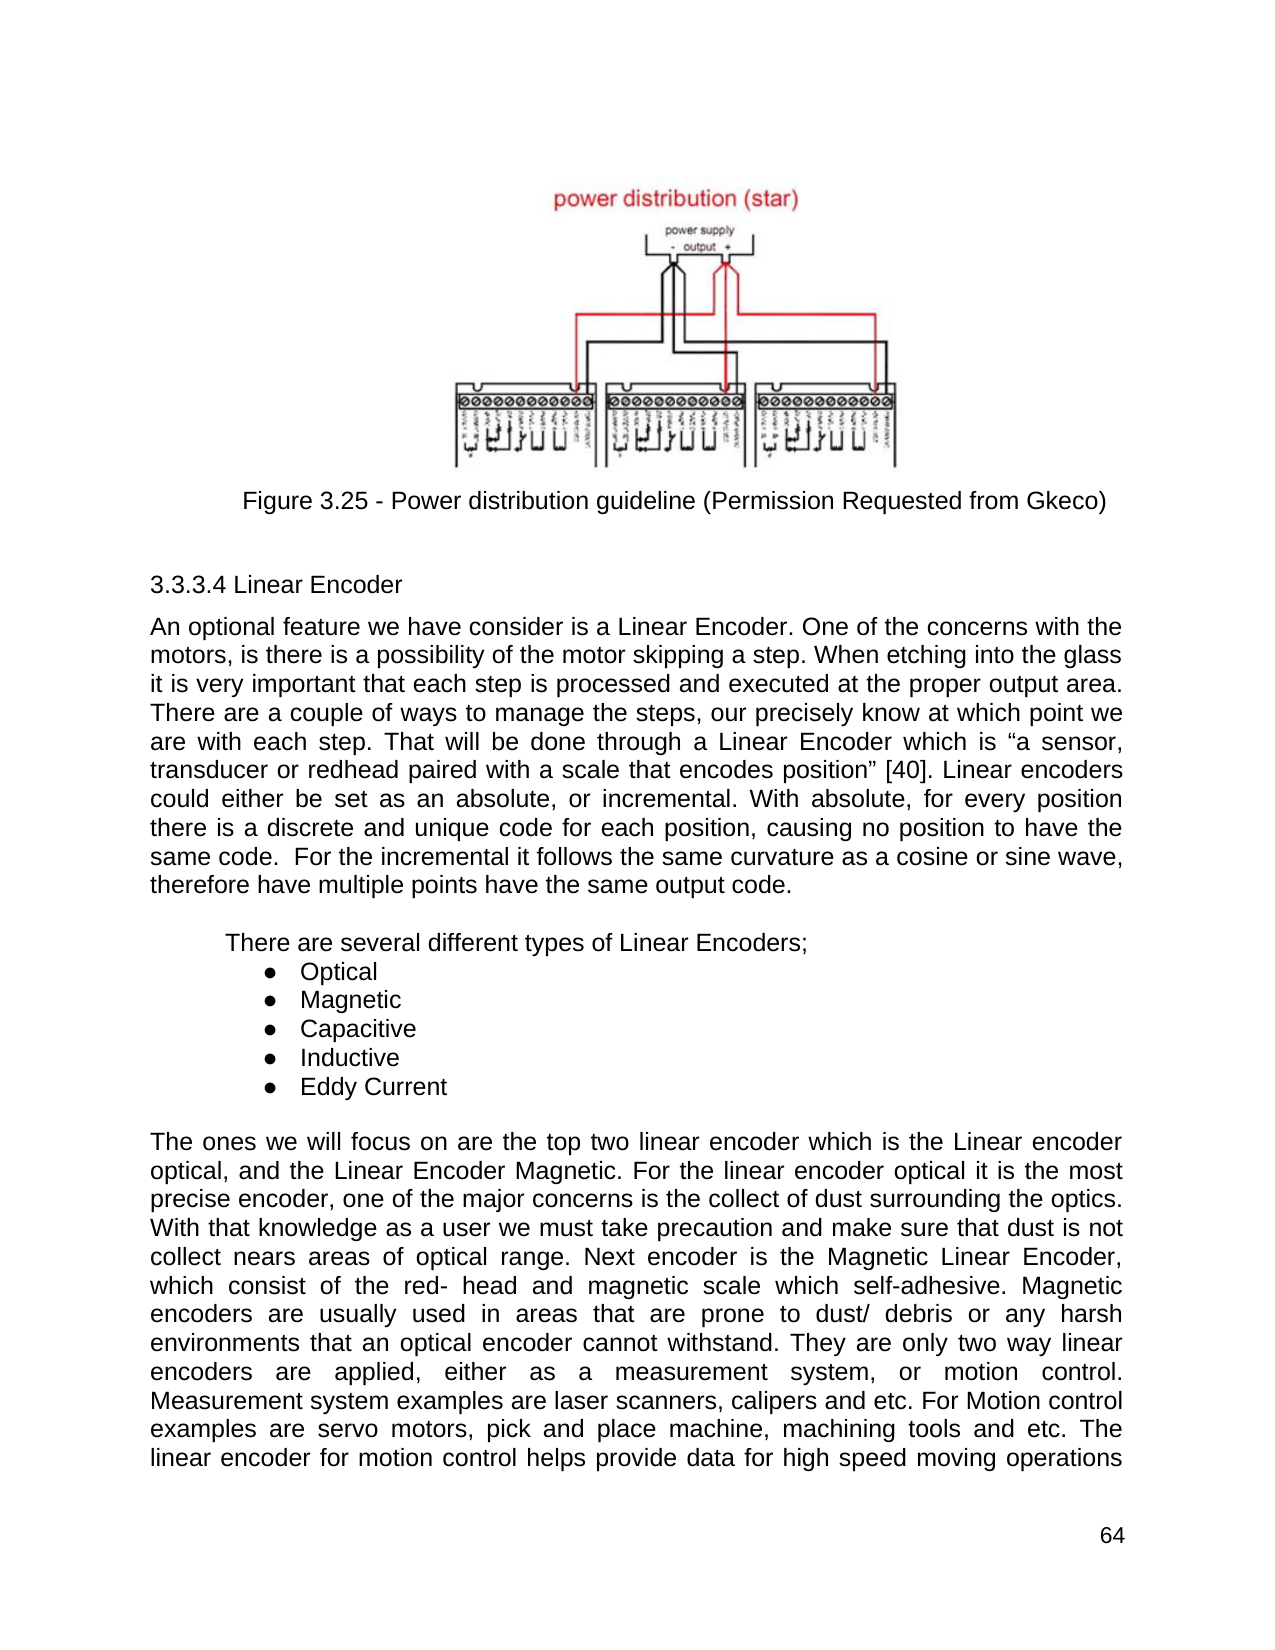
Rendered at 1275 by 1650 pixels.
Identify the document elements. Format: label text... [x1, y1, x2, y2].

text An optional feature we have consider is a Linear Encoder. One of the concerns with the motors, is there is a possibility of the motor skipping a step. When etching into the glass it is very important that each step is processed and executed at the proper output area. There are a couple of ways to manage the steps, our precisely know at which point we are with each step. That will be done through a Linear Encoder which is “a sensor, transducer or redhead paired with a scale that encodes position” [40]. Linear encoders could either be set as an absolute, or incremental. With absolute, for every position there is a discrete and unique code for each position, causing no position to have the same code. For the incremental it follows the same curvature as a cosine or sine wave, therefore have multiple points have the same output code. [150, 612, 1125, 899]
list Optical [262, 957, 1125, 986]
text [150, 1127, 1125, 1472]
text There are several different types of Linear Encoders; [150, 928, 1125, 957]
list Magnetic [262, 986, 1125, 1014]
picture [444, 176, 906, 487]
text Figure 3.25 - Power distribution guideline (Permission Requested from Gkeco) [150, 486, 1125, 515]
list Inductive [262, 1043, 1125, 1072]
list Eddy Current [262, 1072, 1125, 1101]
subtitle 3.3.3.4 Linear Encoder [150, 571, 1125, 599]
list Capacitive [262, 1014, 1125, 1043]
